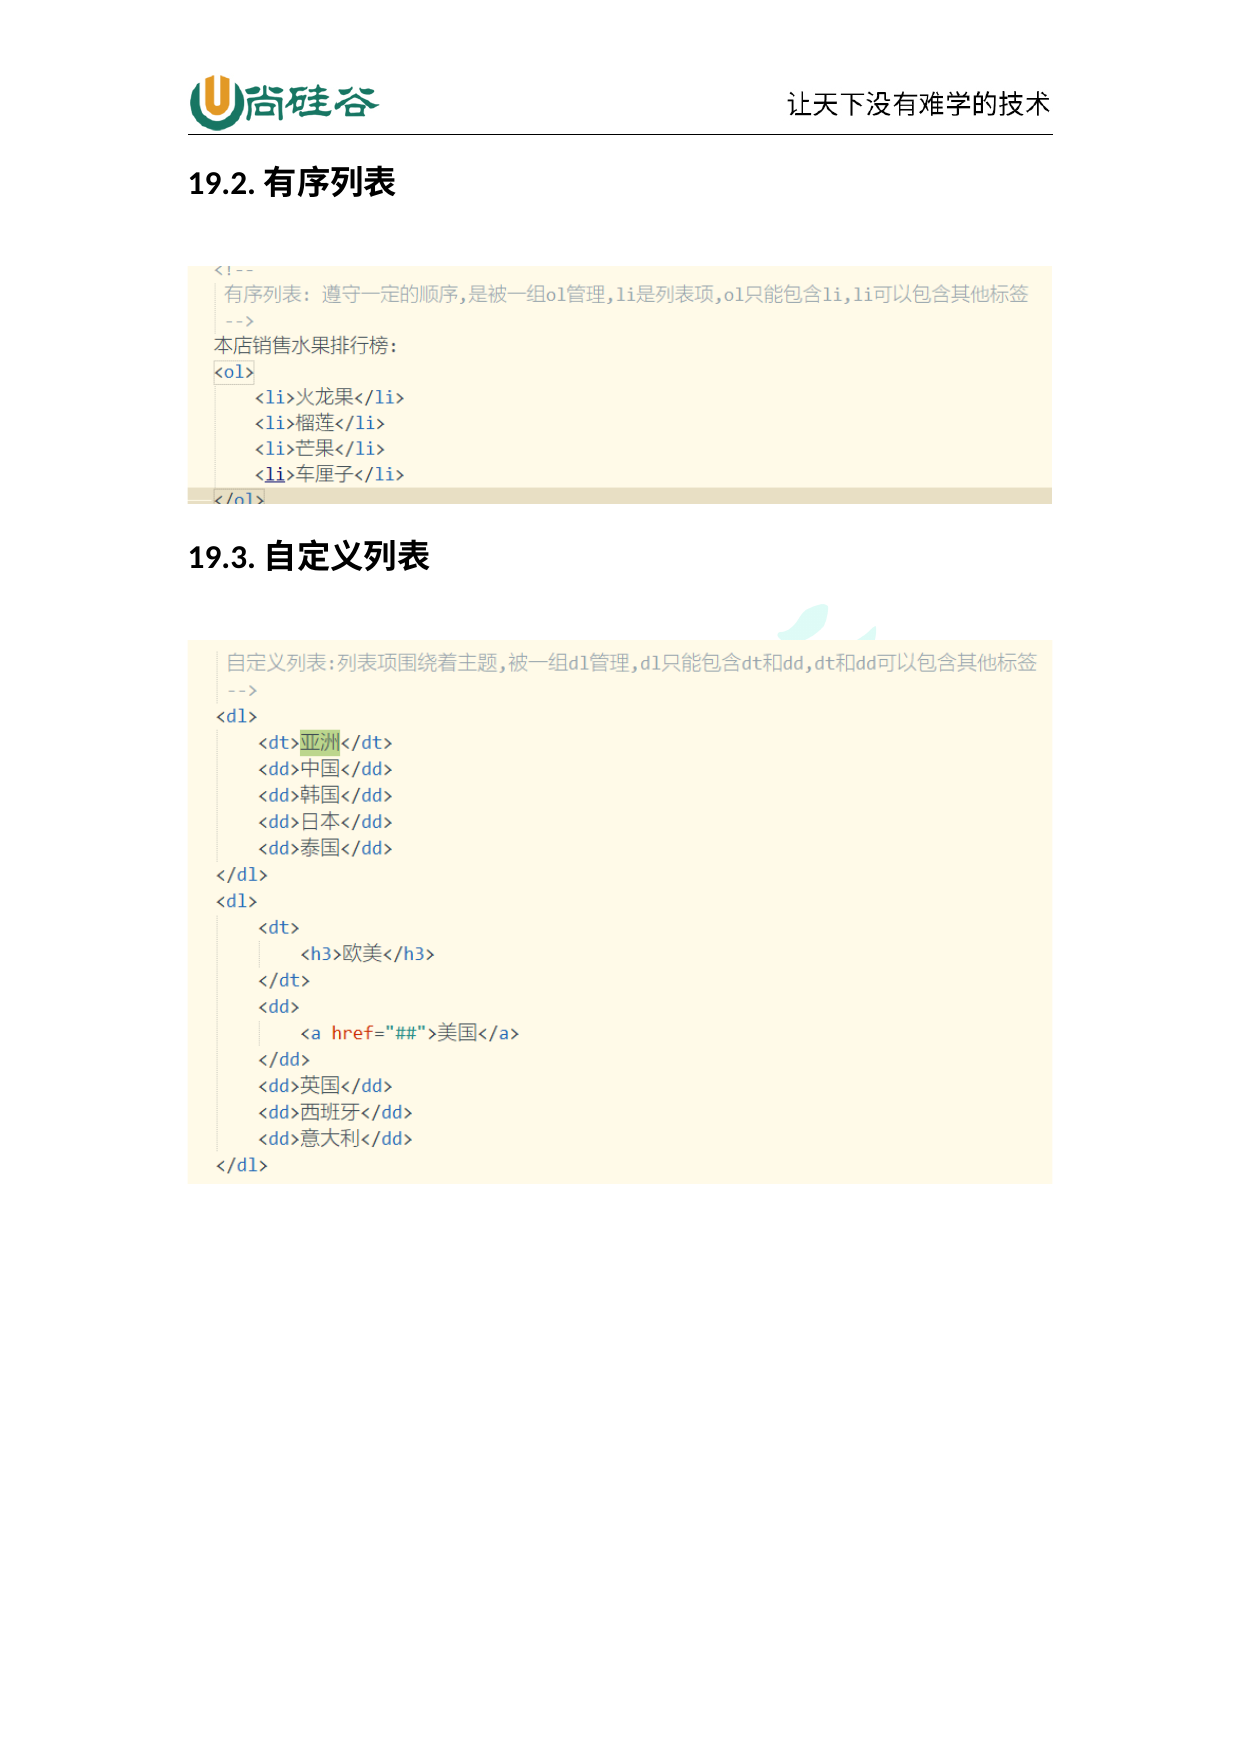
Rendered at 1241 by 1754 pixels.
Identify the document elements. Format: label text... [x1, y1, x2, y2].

picture [187, 640, 1053, 1184]
subtitle 自定义列表 [187, 530, 1053, 578]
subtitle 有序列表 [187, 156, 1053, 204]
picture [187, 266, 1052, 504]
picture [187, 73, 1053, 132]
